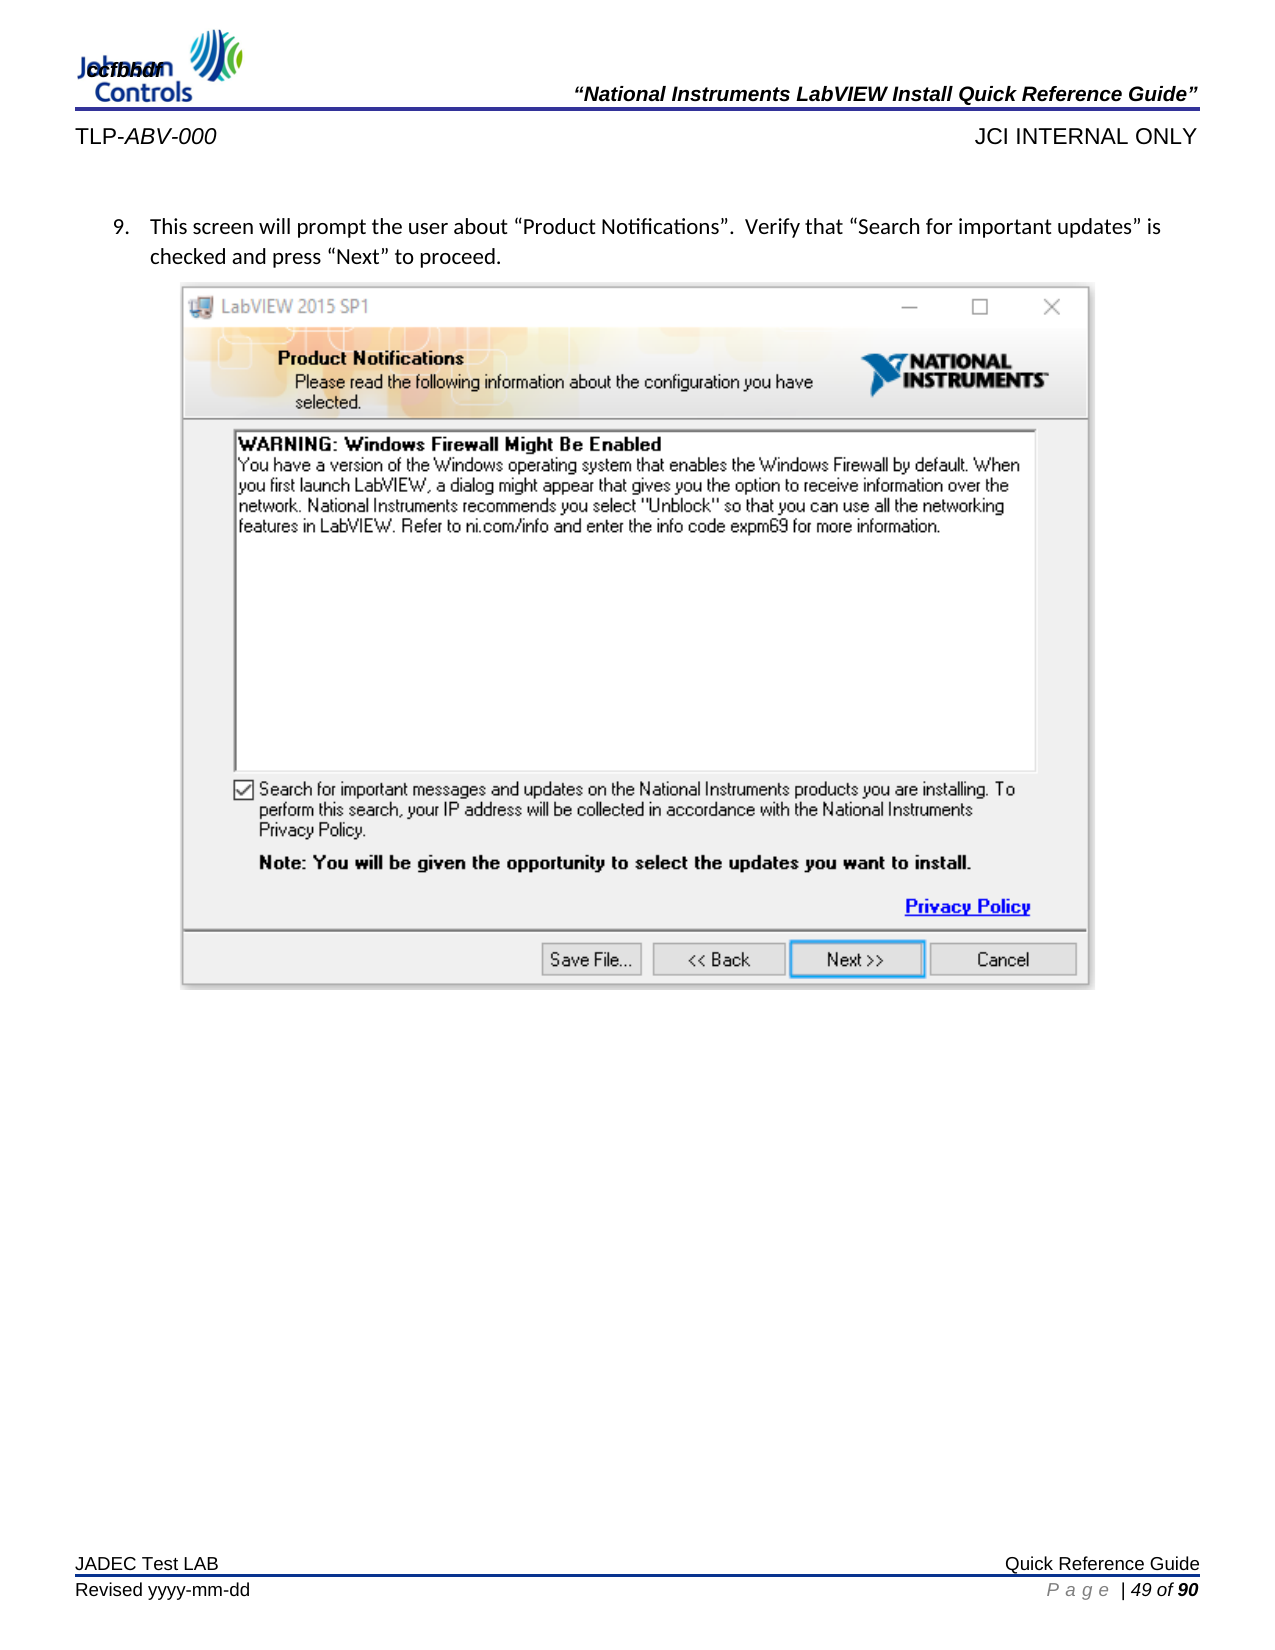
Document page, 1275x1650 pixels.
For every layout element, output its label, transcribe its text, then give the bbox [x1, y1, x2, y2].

picture [179, 282, 1096, 990]
picture [76, 26, 246, 105]
list This screen will prompt the user about “Product Notifications”. Verify that “Search for important updates” is checked and press “Next” to proceed. [112, 212, 1200, 270]
